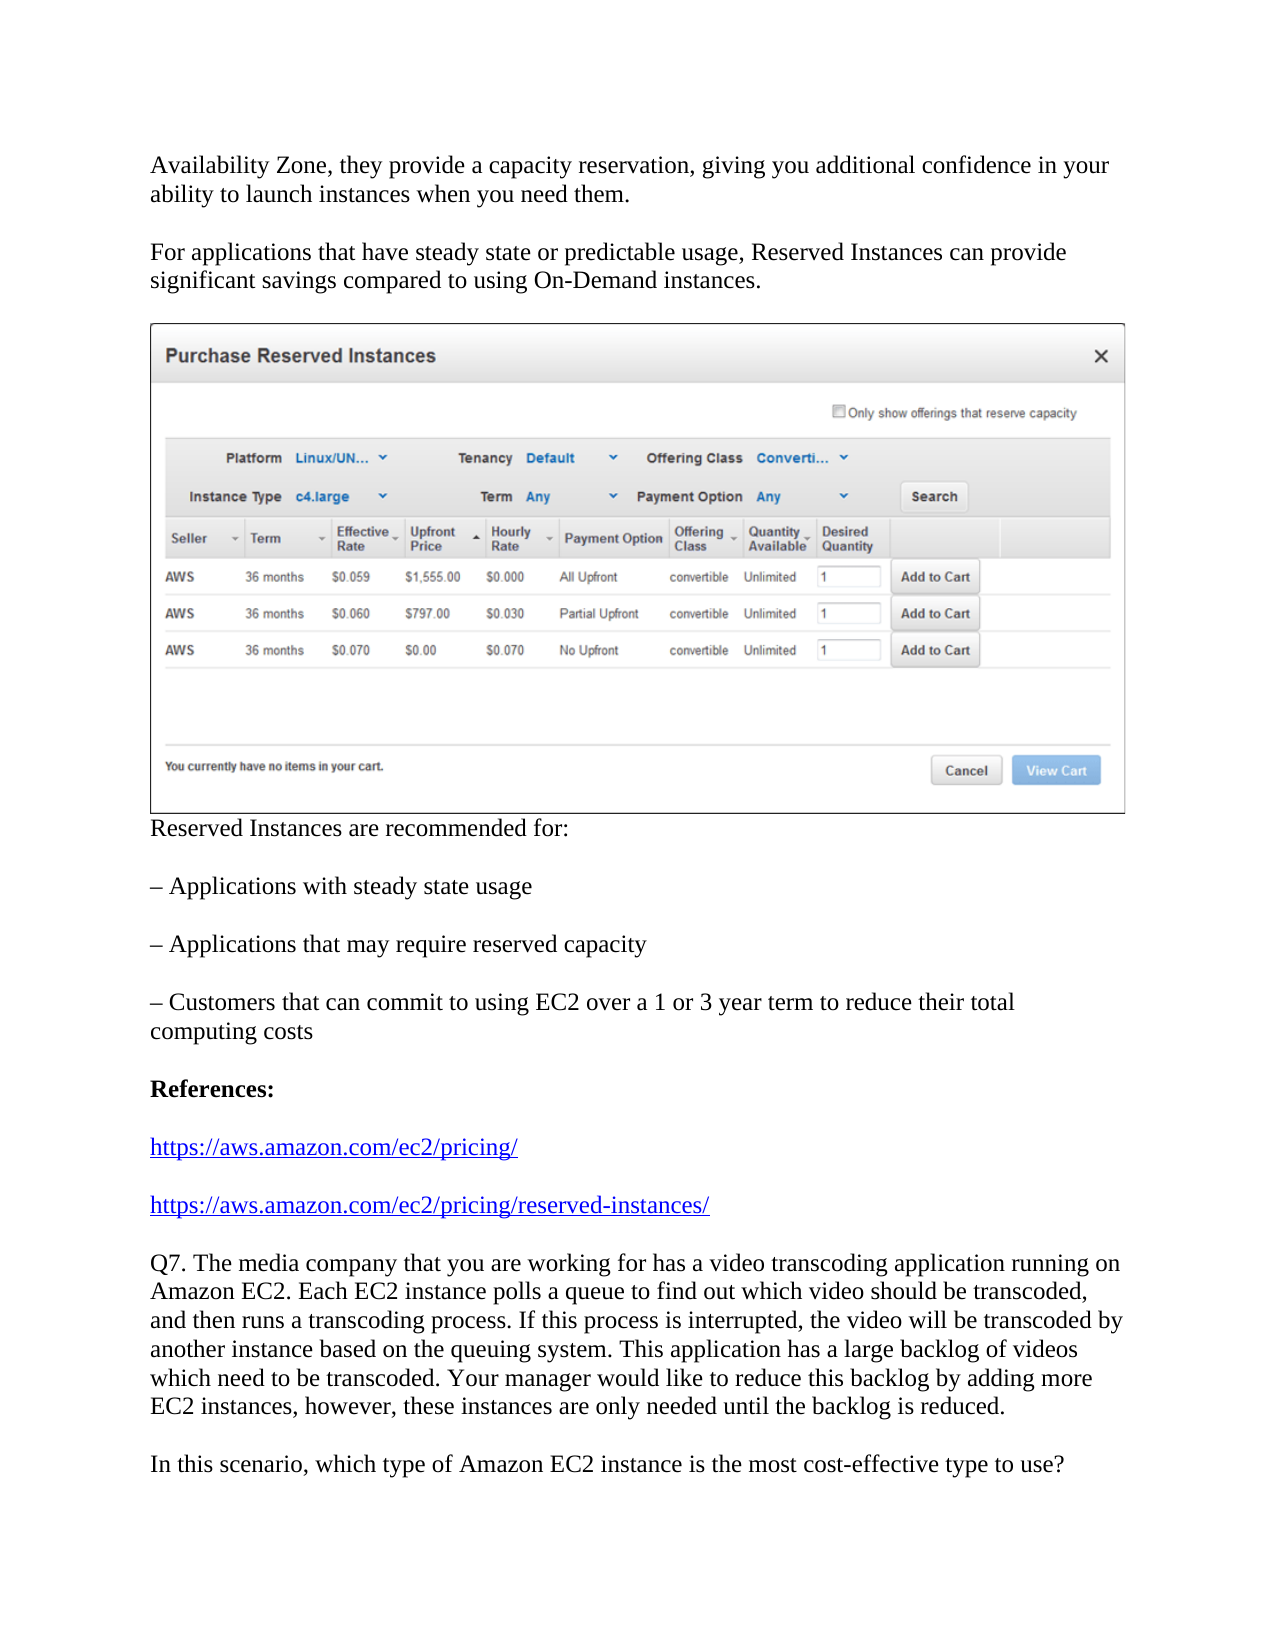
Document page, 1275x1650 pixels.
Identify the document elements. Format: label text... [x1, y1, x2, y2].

text https://aws.amazon.com/ec2/pricing/reserved-instances/ [150, 1190, 1125, 1218]
text Reserved Instances are recommended for: [150, 814, 1125, 842]
text For applications that have steady state or predictable usage, Reserved Instances can provide significant savings compared to using On-Demand instances. [150, 237, 1125, 294]
text – Applications that may require reserved capacity [150, 929, 1125, 958]
text References: [150, 1074, 1125, 1103]
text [150, 150, 1125, 207]
text – Applications with steady state usage [150, 871, 1125, 900]
picture [150, 323, 1125, 814]
text Q7. The media company that you are working for has a video transcoding application running on Amazon EC2. Each EC2 instance polls a queue to find out which video should be transcoded, and then runs a transcoding process. If this process is interrupted, the video will be transcoded by another instance based on the queuing system. This application has a large backlog of videos which need to be transcoded. Your manager would like to reduce this backlog by adding more EC2 instances, however, these instances are only needed until the backlog is reduced. [150, 1248, 1125, 1420]
text https://aws.amazon.com/ec2/pricing/ [150, 1132, 1125, 1161]
text – Customers that can commit to using EC2 over a 1 or 3 year term to reduce their total computing costs [150, 987, 1125, 1045]
text In this scenario, which type of Amazon EC2 instance is the most cost-effective type to use? [150, 1449, 1125, 1478]
